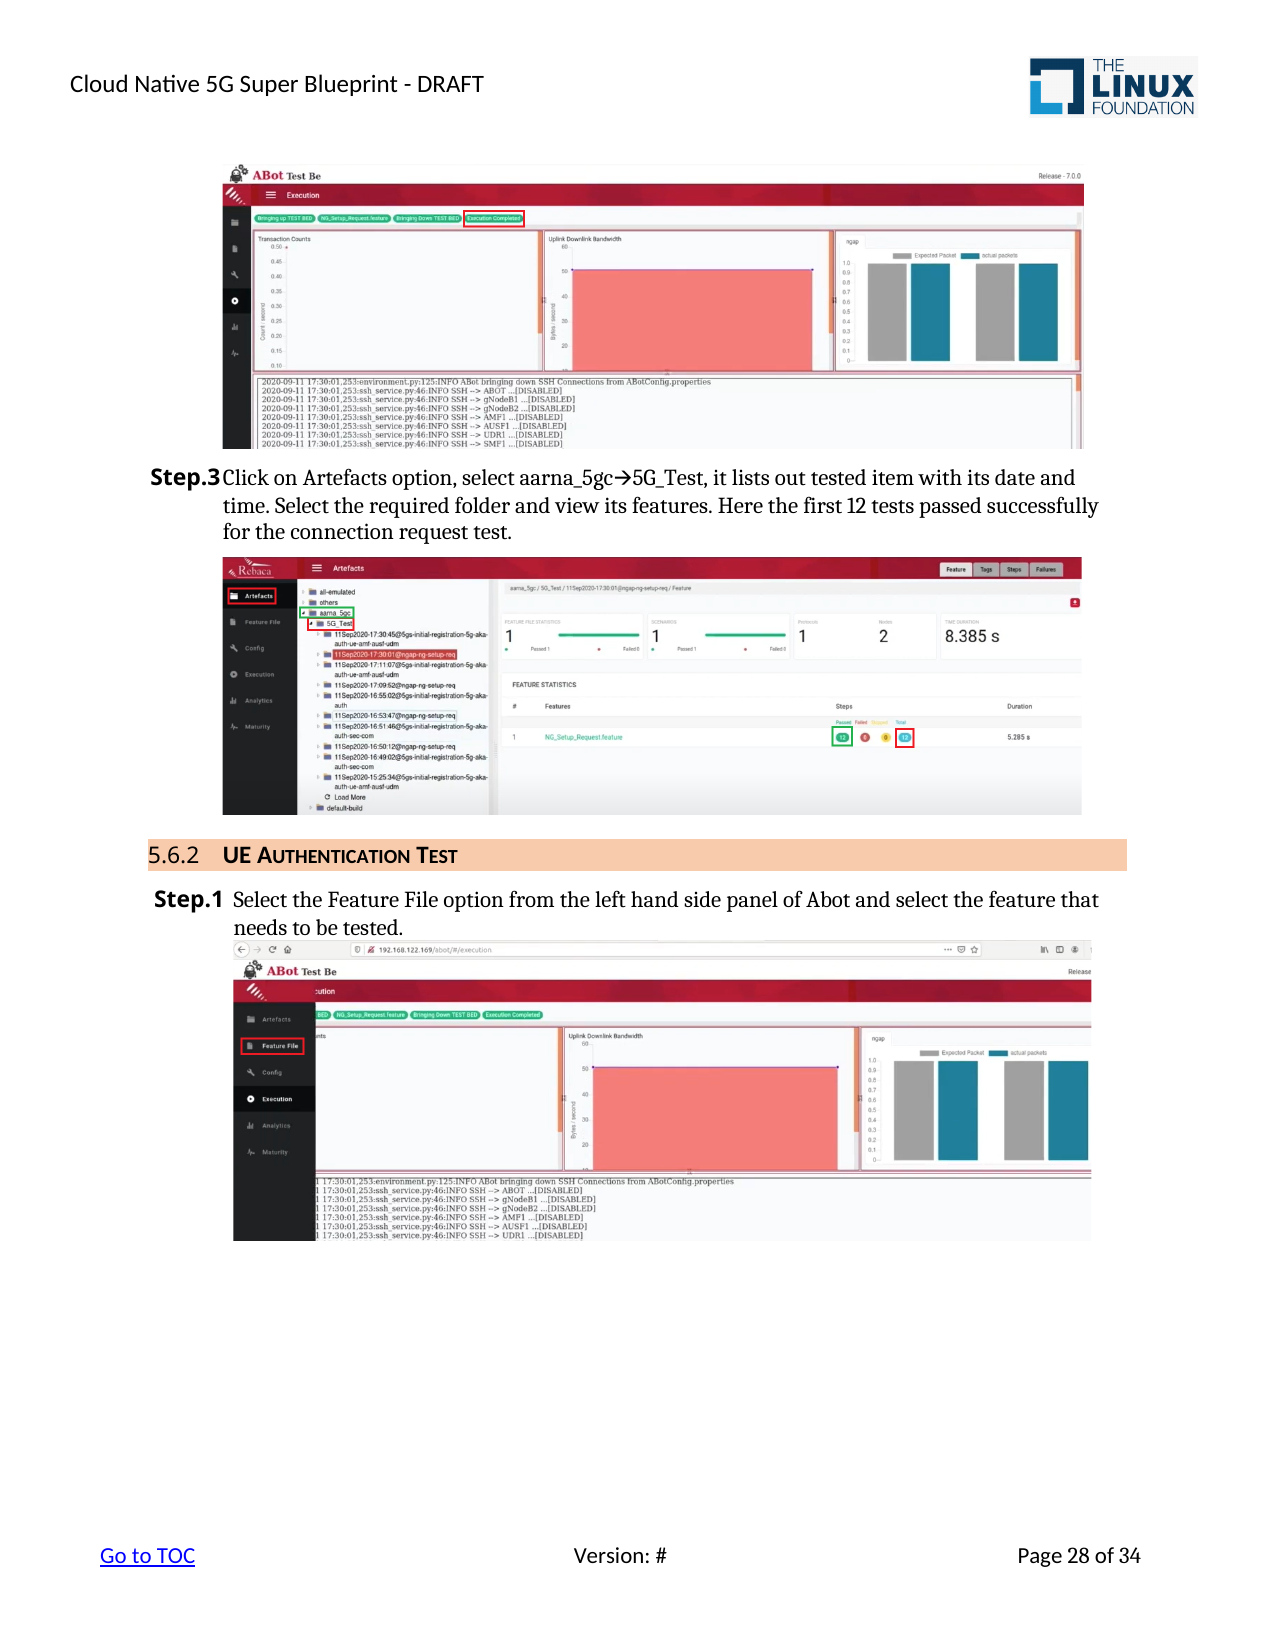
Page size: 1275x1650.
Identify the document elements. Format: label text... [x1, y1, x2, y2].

picture [222, 557, 1082, 815]
picture [222, 164, 1084, 449]
picture [233, 940, 1092, 1241]
picture [1028, 56, 1199, 118]
list Select the Feature File option from the left hand side panel of Abot and select the feature that needs to be tested. [189, 883, 1127, 941]
list Click on Artefacts option, select aarna_5gc🡪5G_Test, it lists out tested item with its date and time. Select the required folder and view its features. Here the first 12 tests passed successfully for the connection request test. [185, 461, 1127, 545]
list UE Authentication Test [148, 839, 1127, 871]
